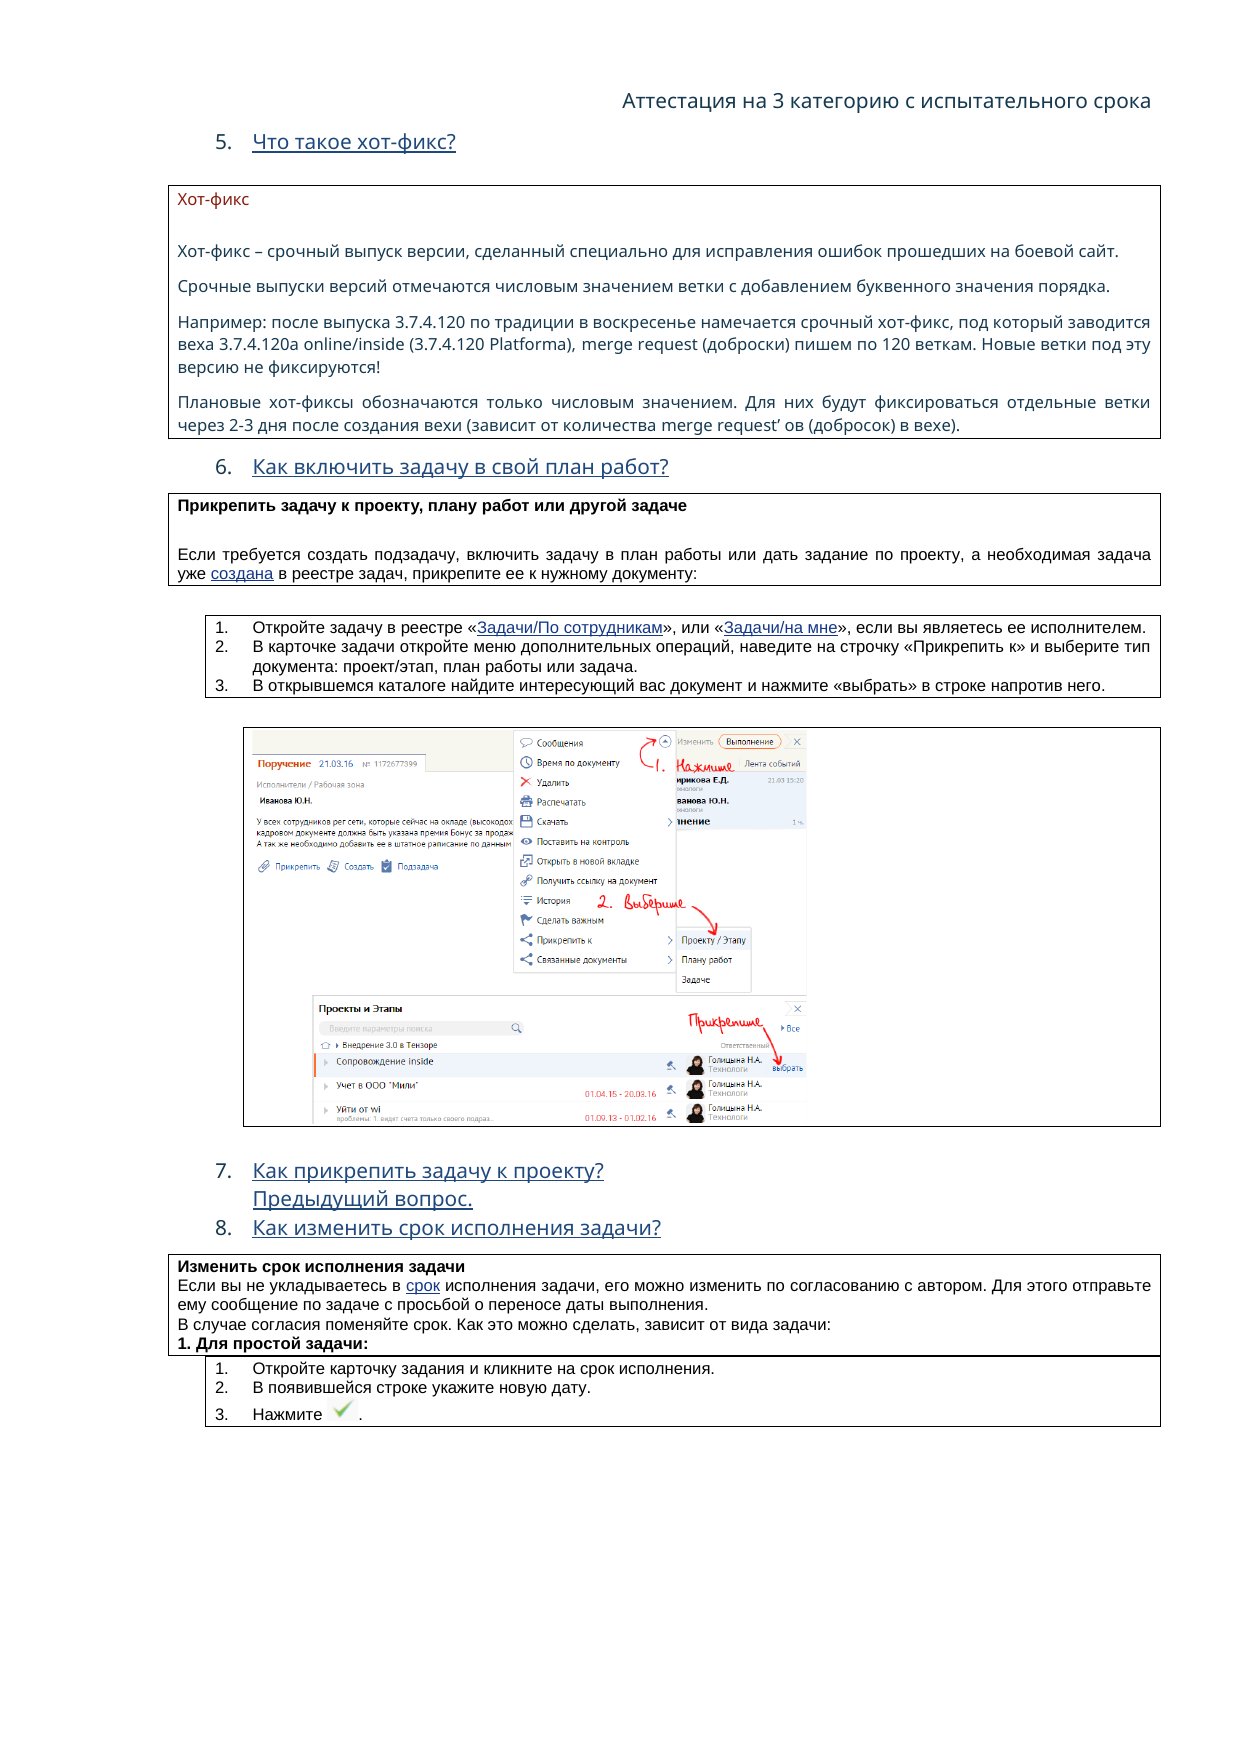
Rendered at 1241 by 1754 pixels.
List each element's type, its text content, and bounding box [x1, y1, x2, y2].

list Предыдущий вопрос. [252, 1184, 1152, 1213]
list Как изменить срок исполнения задачи? [215, 1213, 1152, 1241]
text Хот-фикс – срочный выпуск версии, сделанный специально для исправления ошибок прошедших на боевой сайт. [169, 237, 1160, 262]
text Плановые хот-фиксы обозначаются только числовым значением. Для них будут фиксироваться отдельные ветки через 2-3 дня после создания вехи (зависит от количества merge request’ ов (добросок) в вехе). [169, 388, 1160, 438]
subtitle Изменить срок исполнения задачи [169, 1255, 1160, 1276]
list Откройте карточку задания и кликните на срок исполнения. [206, 1357, 1160, 1375]
list В открывшемся каталоге найдите интересующий вас документ и нажмите «выбрать» в строке напротив него. [206, 672, 1160, 697]
subtitle Прикрепить задачу к проекту, плану работ или другой задаче [169, 494, 1160, 515]
text 1. Для простой задачи: [169, 1330, 1160, 1355]
list В появившейся строке укажите новую дату. [206, 1375, 1160, 1394]
text Если требуется создать подзадачу, включить задачу в план работы или дать задание по проекту, а необходимая задача уже создана в реестре задач, прикрепите ее к нужному документу: [169, 541, 1160, 585]
picture [252, 730, 807, 1124]
text Например: после выпуска 3.7.4.120 по традиции в воскресенье намечается срочный хот-фикс, под который заводится веха 3.7.4.120a online/inside (3.7.4.120 Platforma), merge request (доброски) пишем по 120 веткам. Новые ветки под эту версию не фиксируются! [169, 307, 1160, 378]
list Откройте задачу в реестре «Задачи/По сотрудникам», или «Задачи/на мне», если вы являетесь ее исполнителем. [206, 616, 1160, 634]
list В карточке задачи откройте меню дополнительных операций, наведите на строчку «Прикрепить к» и выберите тип документа: проект/этап, план работы или задача. [206, 634, 1160, 672]
list Как прикрепить задачу к проекту? [215, 1156, 1152, 1184]
list Что такое хот-фикс? [215, 127, 1152, 156]
subtitle Хот-фикс [169, 186, 1160, 211]
text В случае согласия поменяйте срок. Как это можно сделать, зависит от вида задачи: [177, 1314, 1152, 1330]
text Если вы не укладываетесь в срок исполнения задачи, его можно изменить по согласованию с автором. Для этого отправьте ему сообщение по задаче с просьбой о переносе даты выполнения. [177, 1276, 1152, 1314]
list Нажмите . [206, 1394, 1160, 1426]
picture [327, 1397, 359, 1421]
list Как включить задачу в свой план работ? [215, 452, 1152, 480]
text Срочные выпуски версий отмечаются числовым значением ветки с добавлением буквенного значения порядка. [169, 272, 1160, 298]
